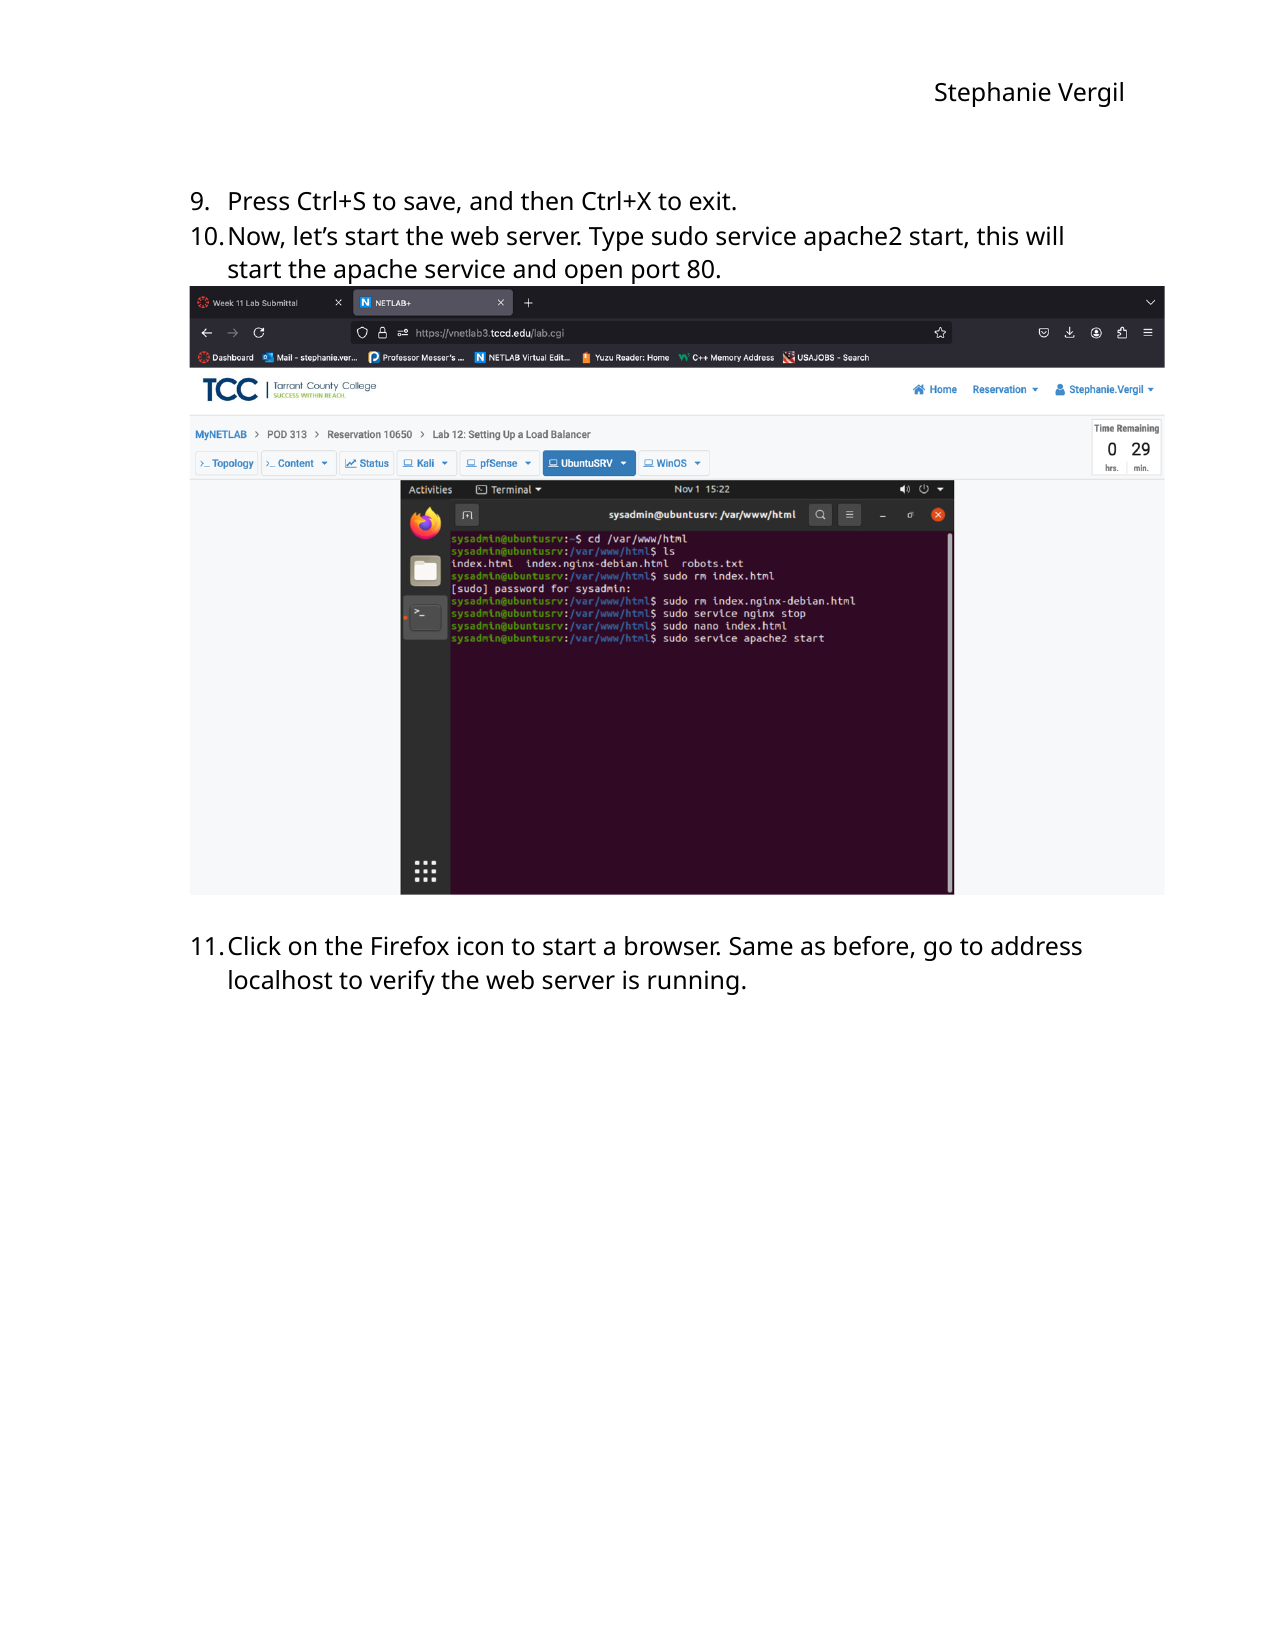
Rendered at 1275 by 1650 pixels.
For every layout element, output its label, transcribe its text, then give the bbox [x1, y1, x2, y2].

picture [189, 286, 1165, 895]
list Click on the Firefox icon to start a browser. Same as before, go to address localhost to verify the web server is running. [189, 929, 1125, 997]
list Now, let’s start the web server. Type sudo service apache2 start, this will start the apache service and open port 80. [189, 218, 1125, 286]
list Press Ctrl+S to save, and then Ctrl+X to exit. [189, 184, 1125, 218]
